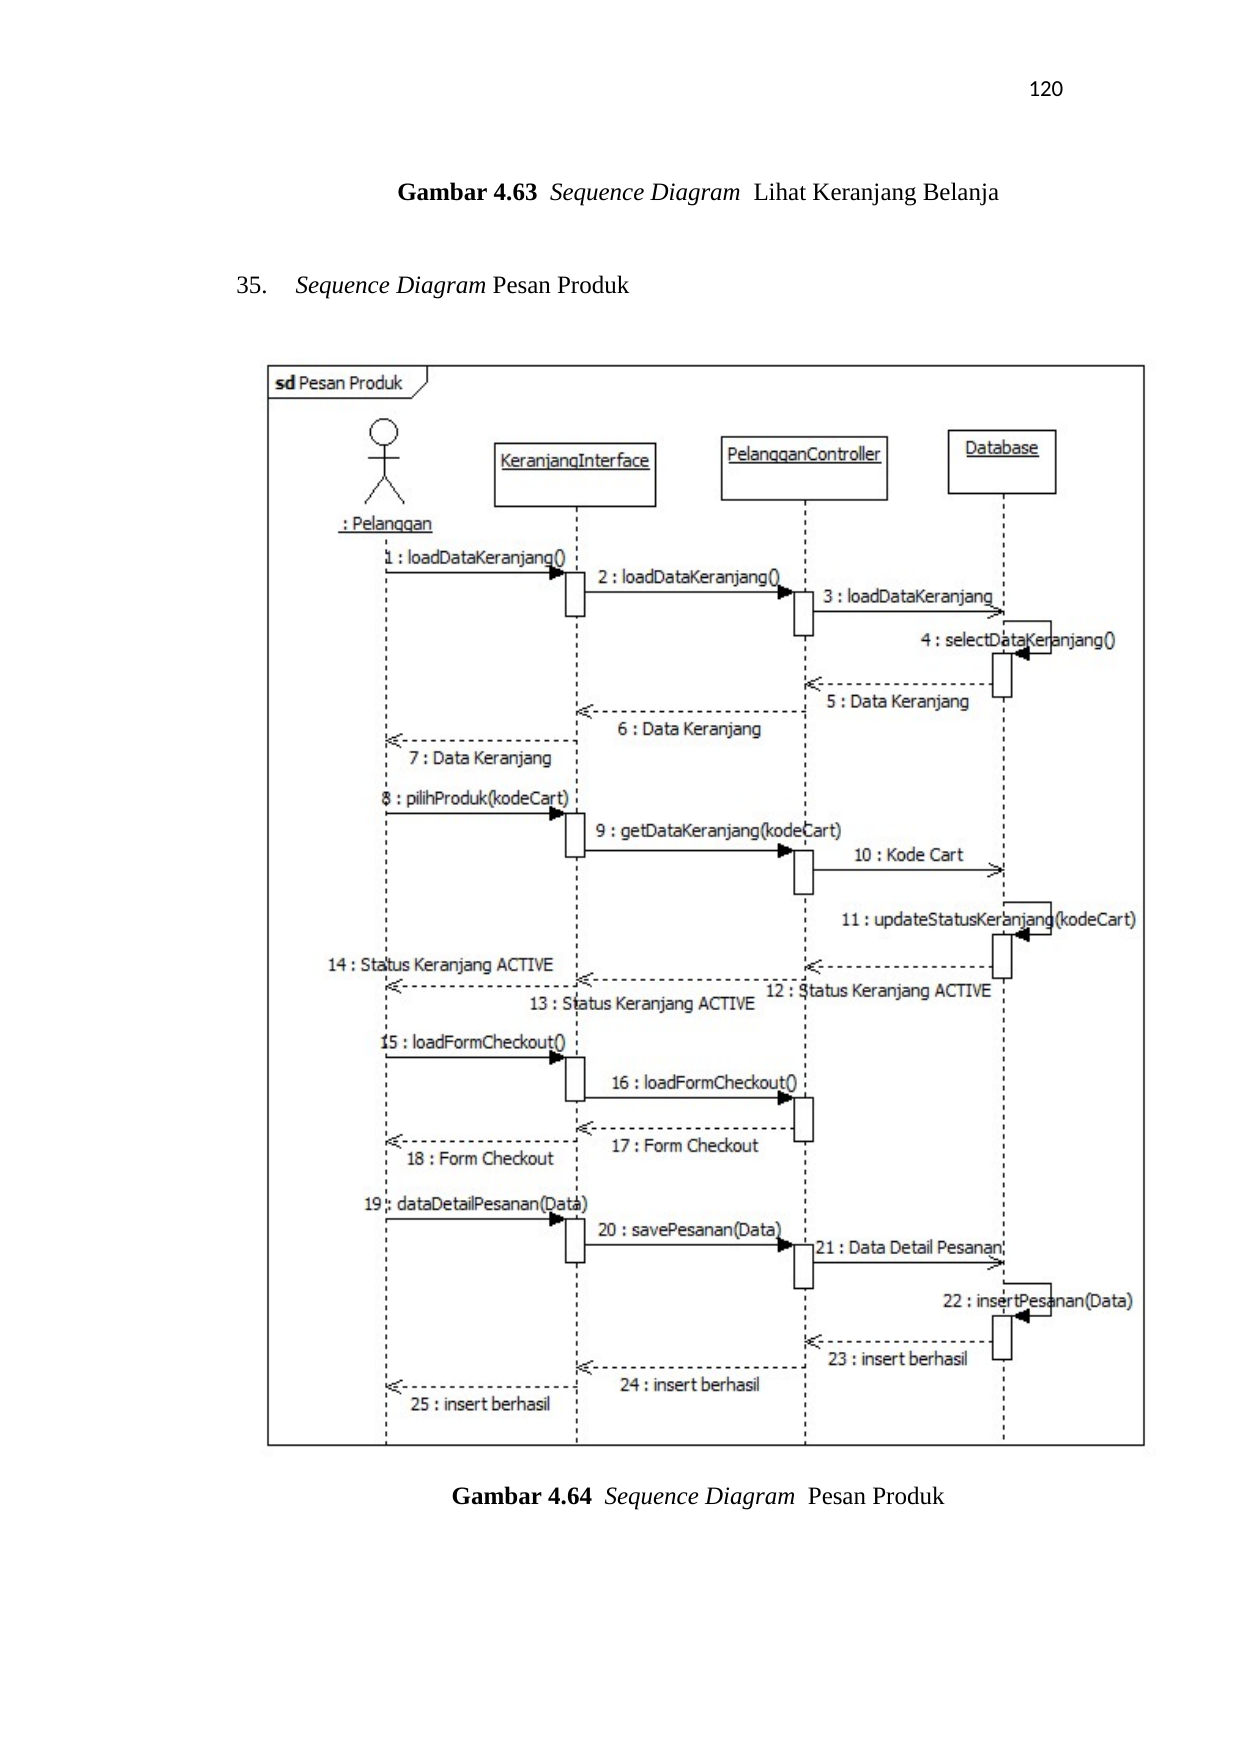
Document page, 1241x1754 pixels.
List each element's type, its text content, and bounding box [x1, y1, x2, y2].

list Sequence Diagram Pesan Produk [236, 270, 1063, 299]
list Gambar 4.63 Sequence Diagram Lihat Keranjang Belanja [333, 177, 1063, 206]
picture [236, 333, 1175, 1477]
list Gambar 4.64 Sequence Diagram Pesan Produk [333, 1477, 1063, 1510]
